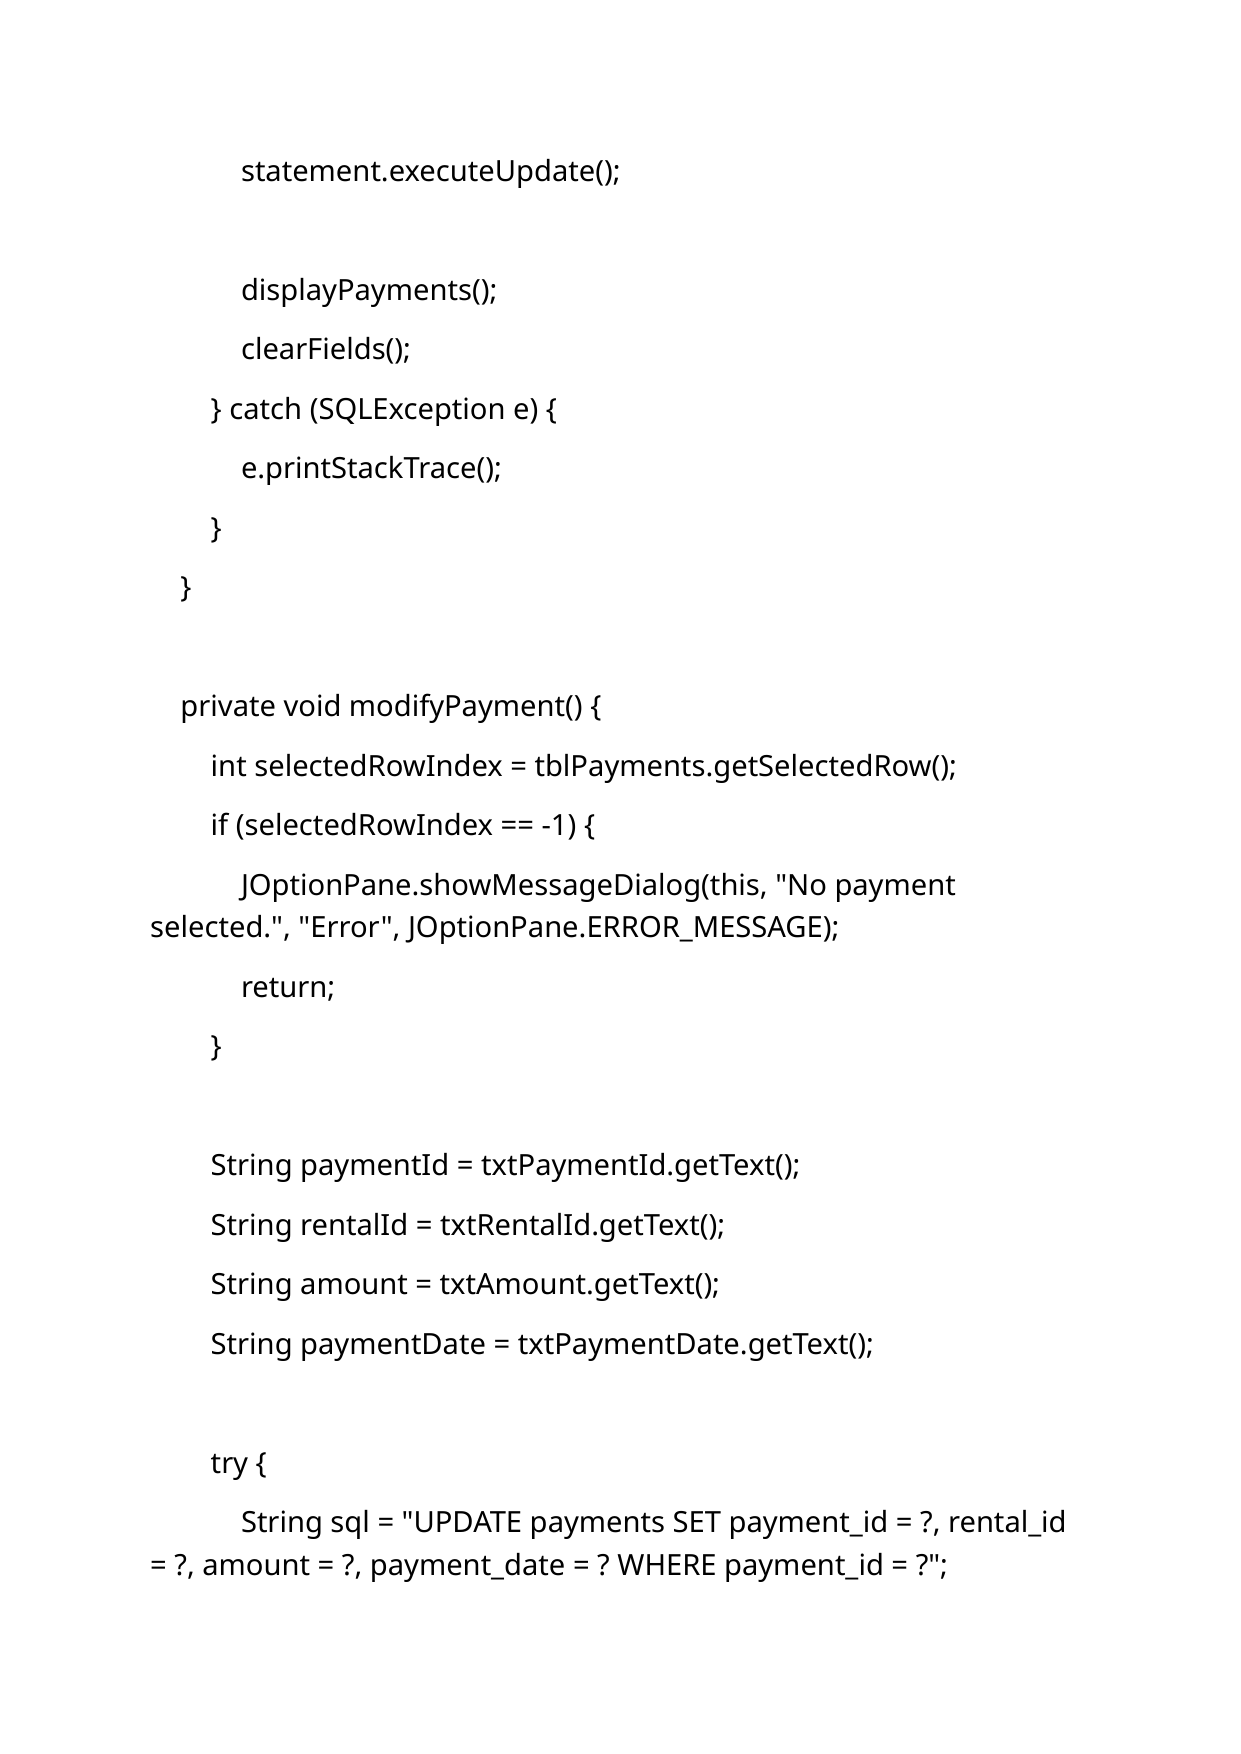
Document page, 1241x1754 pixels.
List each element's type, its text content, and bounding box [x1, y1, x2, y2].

text String sql = "UPDATE payments SET payment_id = ?, rental_id = ?, amount = ?, payment_date = ? WHERE payment_id = ?"; [150, 1501, 1090, 1584]
text int selectedRowIndex = tblPayments.getSelectedRow(); [150, 745, 1090, 784]
text e.printStackTrace(); [150, 447, 1090, 487]
text String amount = txtAmount.getText(); [150, 1263, 1090, 1303]
text statement.executeUpdate(); [150, 150, 1090, 190]
text clearFields(); [150, 328, 1090, 368]
text } catch (SQLException e) { [150, 388, 1090, 428]
text String paymentId = txtPaymentId.getText(); [150, 1144, 1090, 1184]
text private void modifyPayment() { [150, 685, 1090, 725]
text try { [150, 1442, 1090, 1482]
text String paymentDate = txtPaymentDate.getText(); [150, 1323, 1090, 1363]
text } [150, 507, 1090, 547]
text displayPayments(); [150, 269, 1090, 309]
text JOptionPane.showMessageDialog(this, "No payment selected.", "Error", JOptionPane.ERROR_MESSAGE); [150, 864, 1090, 946]
text } [150, 566, 1090, 606]
text return; [150, 966, 1090, 1006]
text if (selectedRowIndex == -1) { [150, 804, 1090, 844]
text String rentalId = txtRentalId.getText(); [150, 1204, 1090, 1244]
text } [150, 1026, 1090, 1065]
